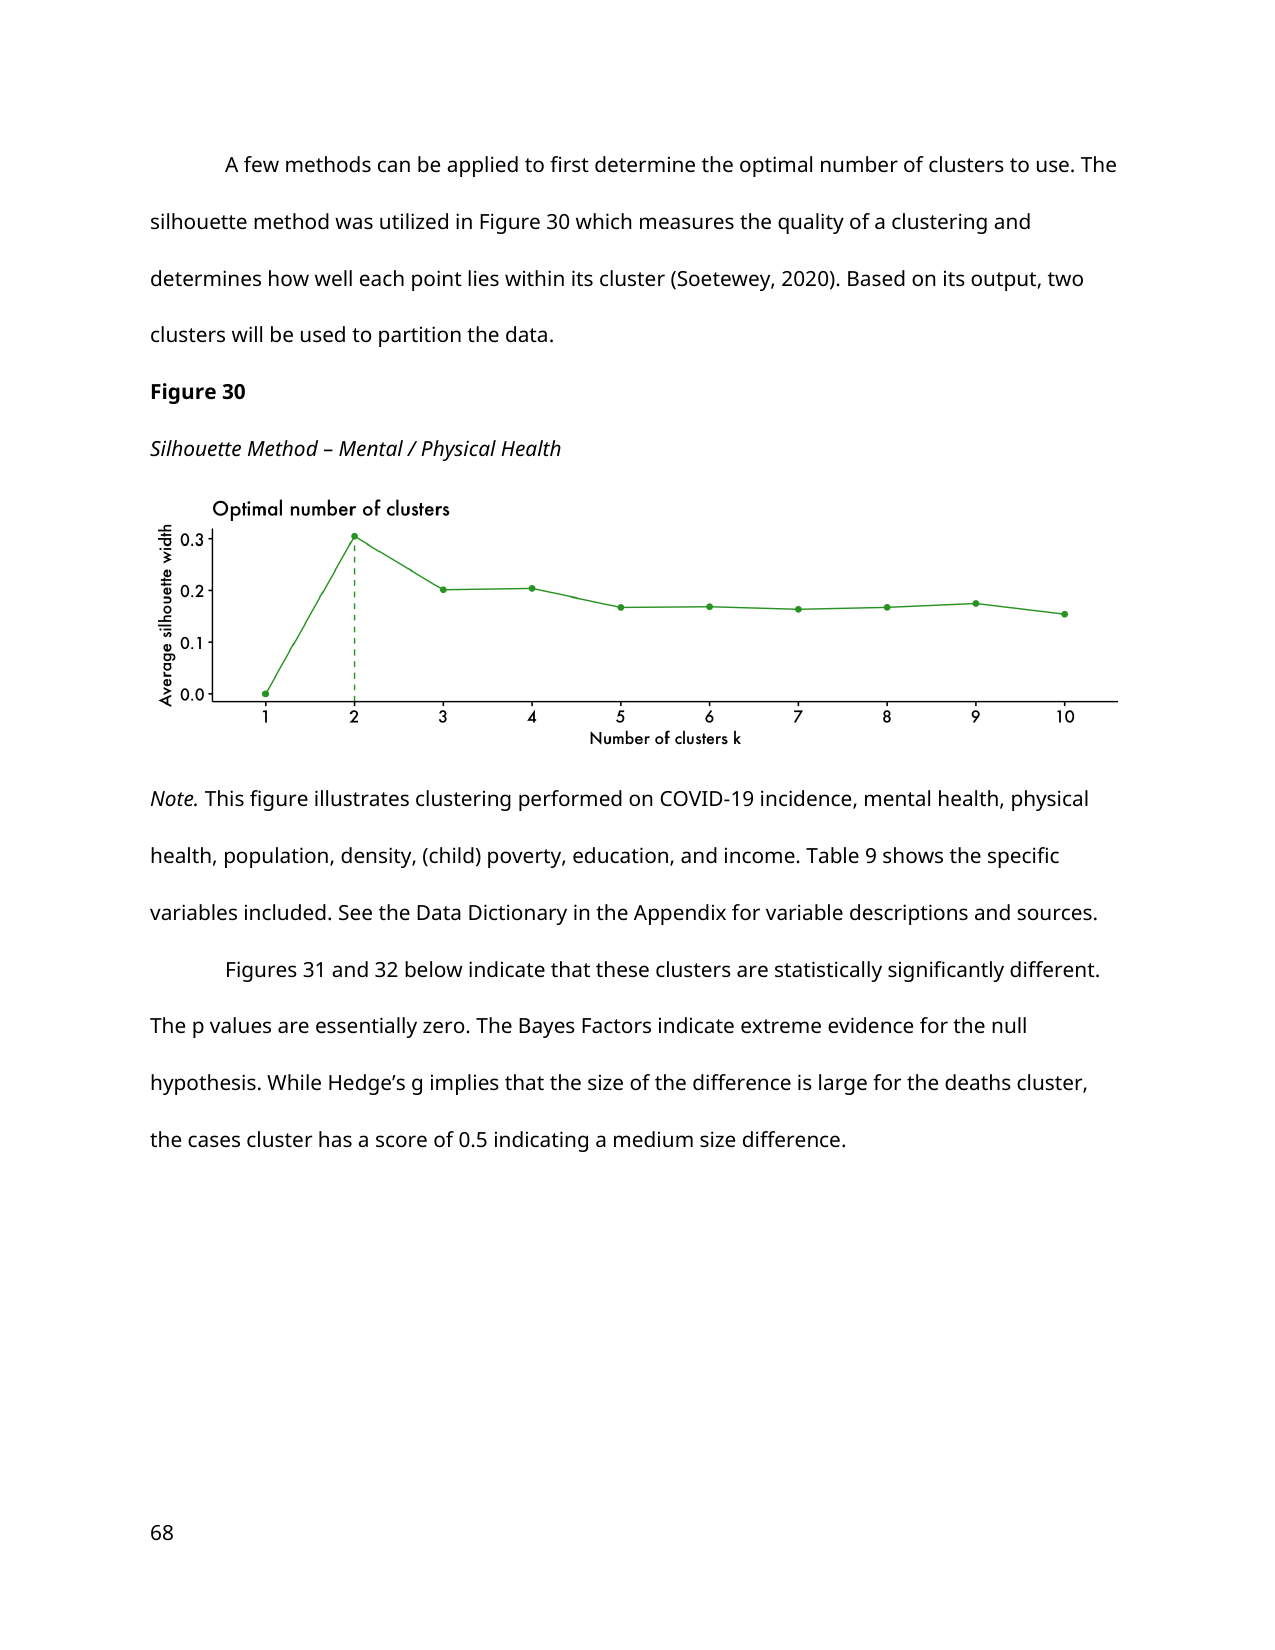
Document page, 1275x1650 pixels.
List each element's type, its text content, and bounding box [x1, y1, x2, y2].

text Silhouette Method – Mental / Physical Health [150, 434, 1125, 463]
text Figures 31 and 32 below indicate that these clusters are statistically significantly different. The p values are essentially zero. The Bayes Factors indicate extreme evidence for the null hypothesis. While Hedge’s g implies that the size of the difference is large for the deaths cluster, the cases cluster has a score of 0.5 indicating a medium size difference. [150, 955, 1125, 1154]
text Figure 30 [150, 377, 1125, 406]
picture [150, 491, 1125, 756]
text Note. This figure illustrates clustering performed on COVID-19 incidence, mental health, physical health, population, density, (child) poverty, education, and income. Table 9 shows the specific variables included. See the Data Dictionary in the Appendix for variable descriptions and sources. [150, 784, 1125, 926]
text A few methods can be applied to first determine the optimal number of clusters to use. The silhouette method was utilized in Figure 30 which measures the quality of a clustering and determines how well each point lies within its cluster (Soetewey, 2020). Based on its output, two clusters will be used to partition the data. [150, 150, 1125, 349]
